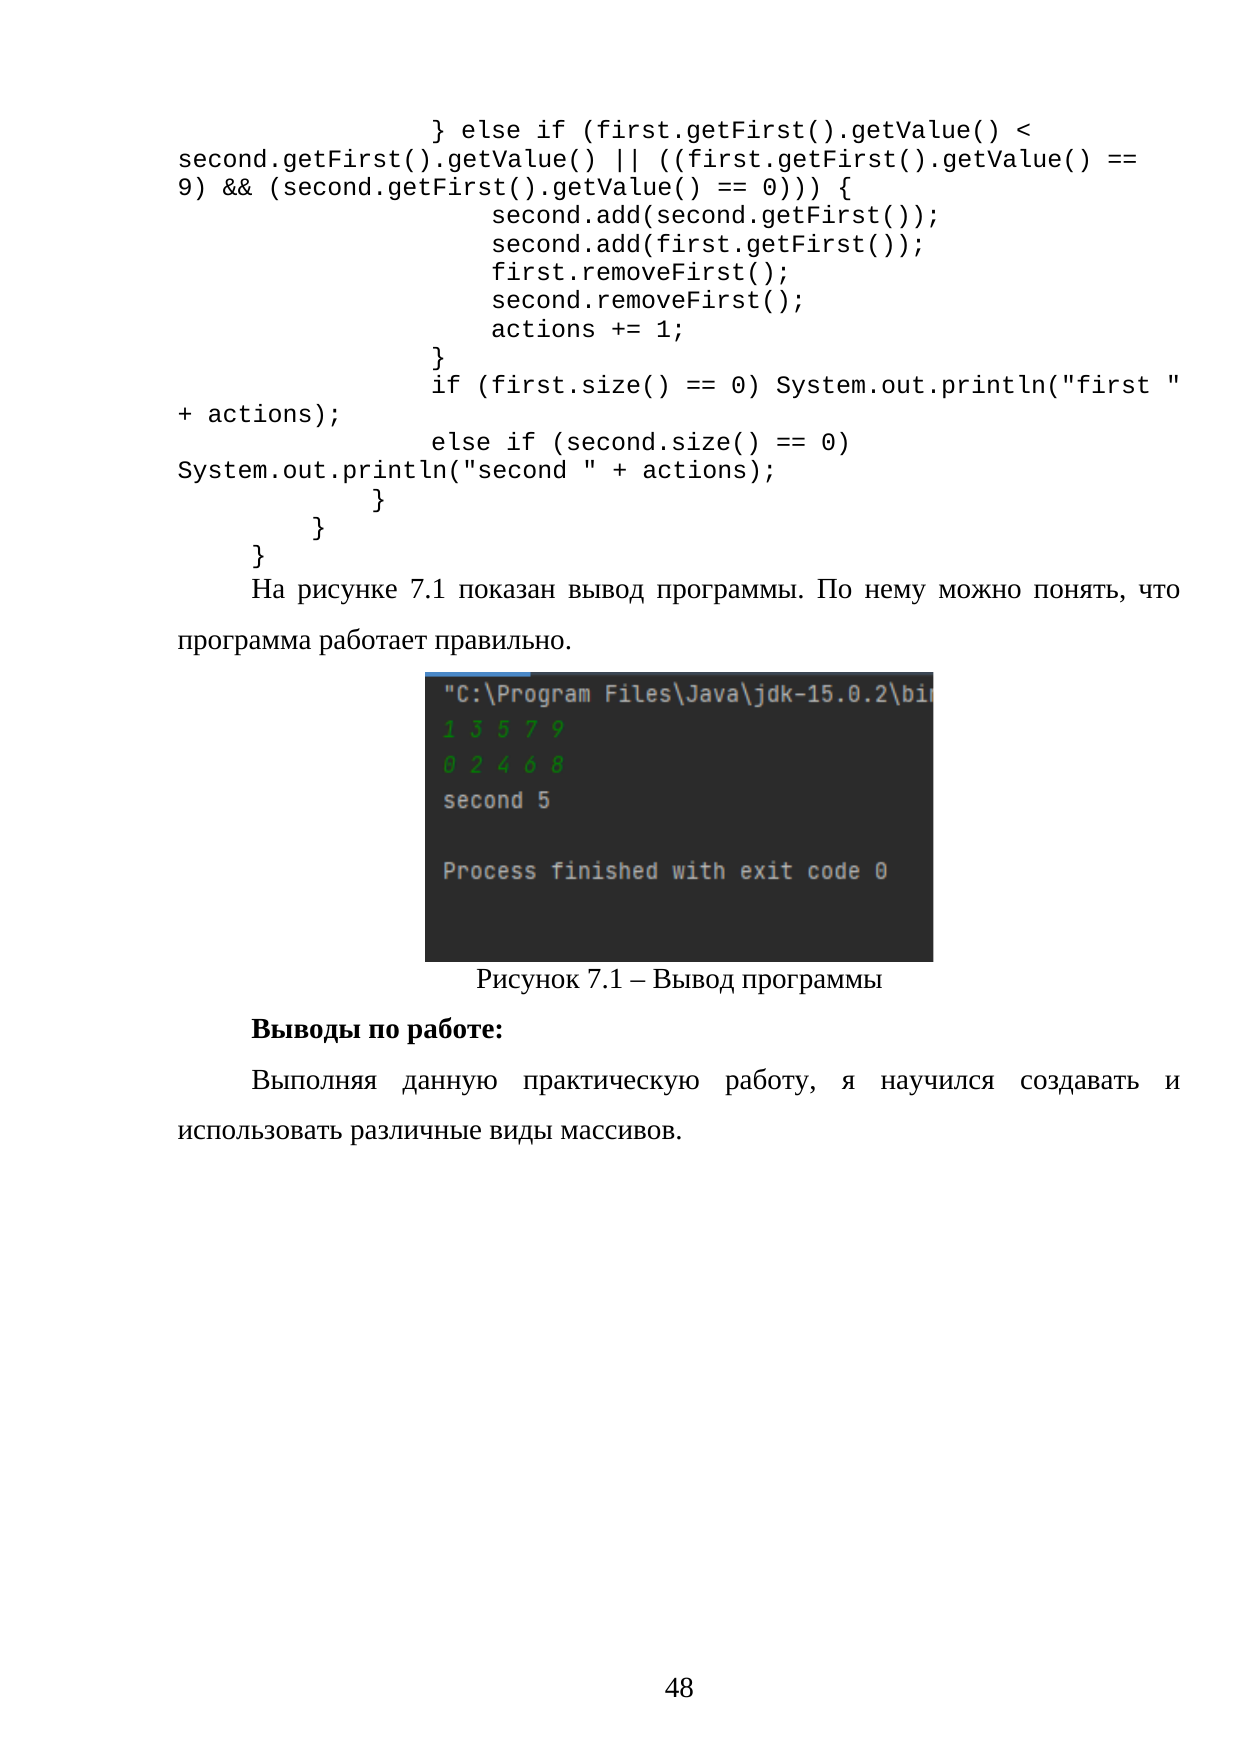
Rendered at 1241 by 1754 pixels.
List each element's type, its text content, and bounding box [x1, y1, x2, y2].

text Рисунок 7.1 – Вывод программы [177, 961, 1181, 995]
text if (first.size() == 0) System.out.println("first " + actions); [177, 373, 1181, 430]
text } [177, 543, 1181, 571]
text second.removeFirst(); [177, 288, 1181, 316]
text second.add(first.getFirst()); [177, 231, 1181, 260]
text На рисунке 7.1 показан вывод программы. По нему можно понять, что программа работает правильно. [177, 571, 1181, 655]
text else if (second.size() == 0) System.out.println("second " + actions); [177, 430, 1181, 486]
text Выводы по работе: [177, 1011, 1181, 1045]
text second.add(second.getFirst()); [177, 203, 1181, 231]
picture [425, 672, 934, 962]
text } else if (first.getFirst().getValue() < second.getFirst().getValue() || ((first.getFirst().getValue() == 9) && (second.getFirst().getValue() == 0))) { [177, 118, 1181, 203]
text } [177, 486, 1181, 515]
text } [177, 345, 1181, 373]
text Выполняя данную практическую работу, я научился создавать и использовать различные виды массивов. [177, 1062, 1181, 1146]
text } [177, 515, 1181, 543]
text first.removeFirst(); [177, 260, 1181, 288]
text actions += 1; [177, 316, 1181, 345]
